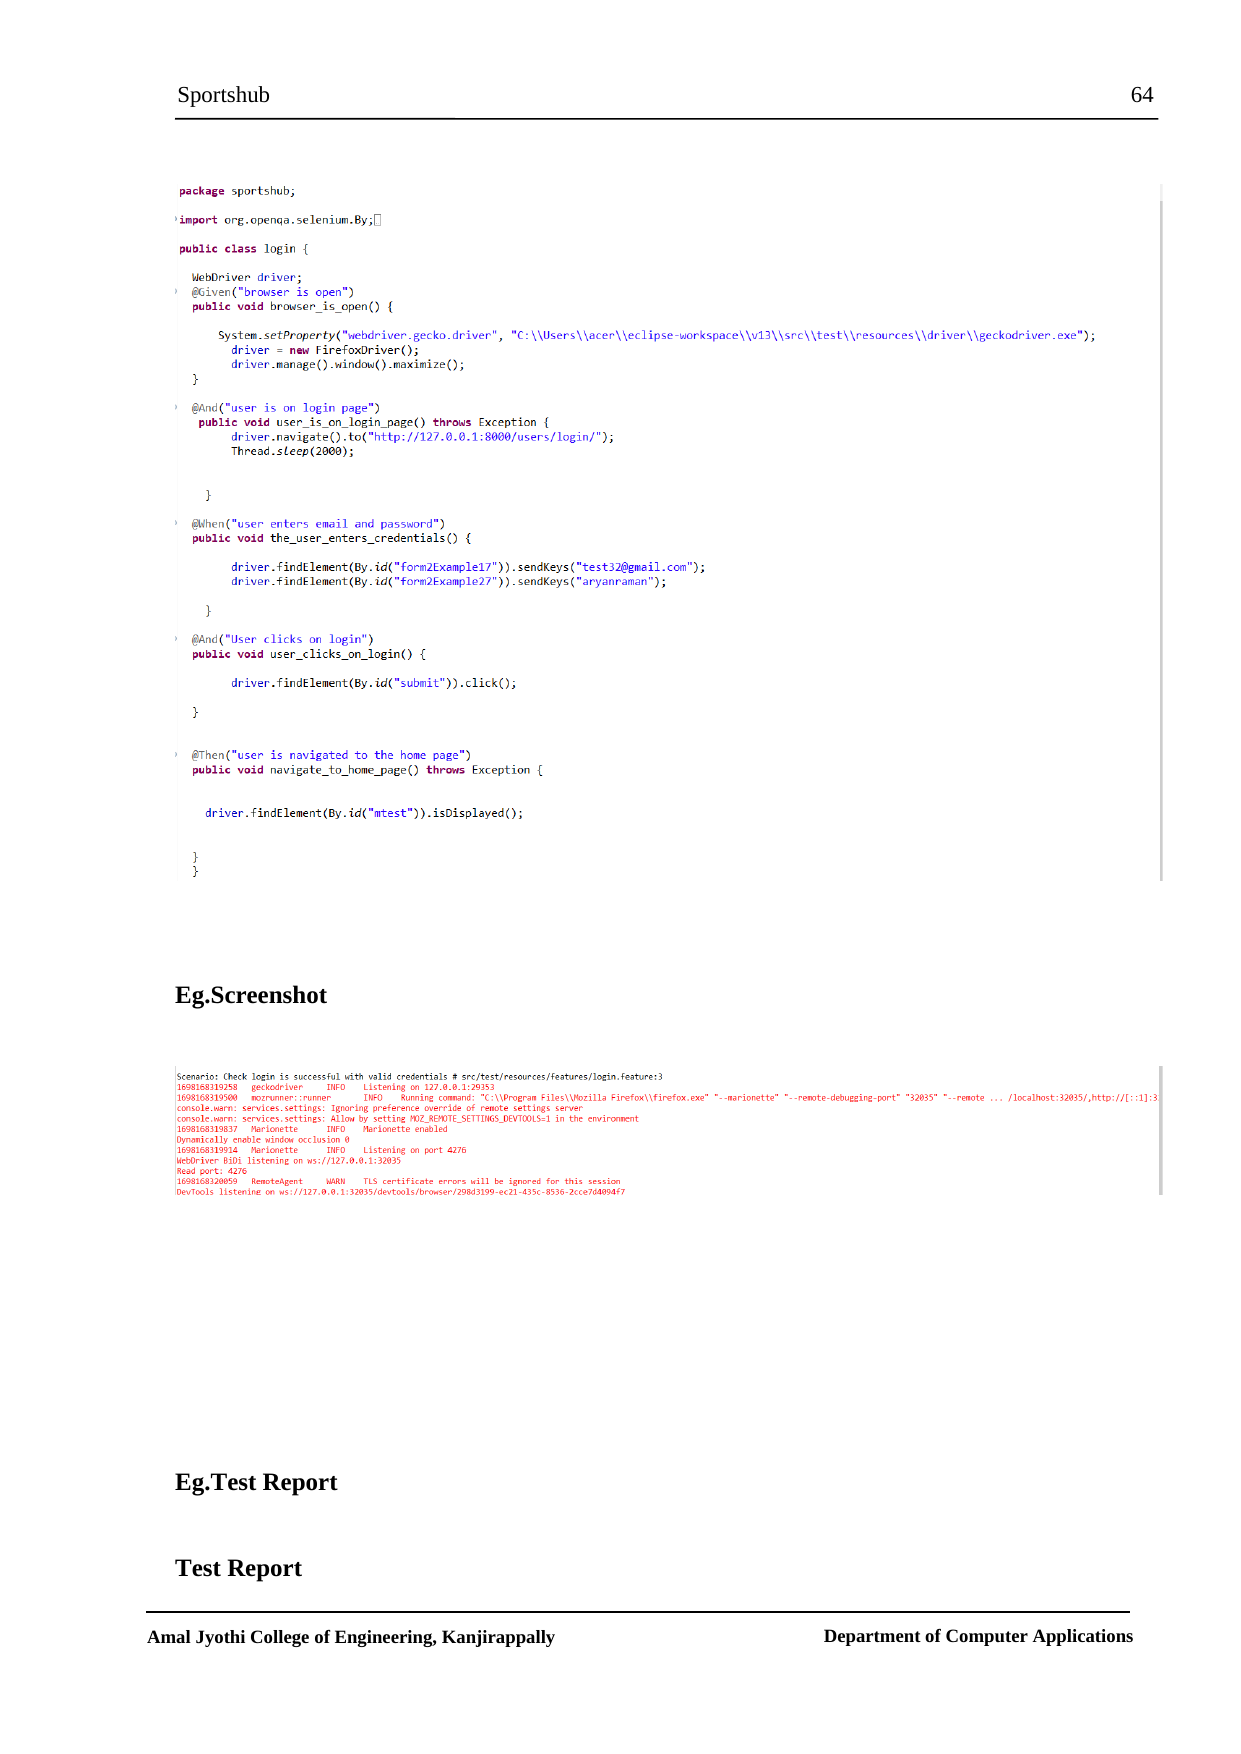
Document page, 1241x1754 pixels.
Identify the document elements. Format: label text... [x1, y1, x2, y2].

text Eg.Screenshot [175, 980, 1043, 1008]
picture [175, 184, 1163, 881]
text Eg.Test Report [175, 1467, 1043, 1495]
picture [175, 1066, 1163, 1195]
text Test Report [175, 1553, 1043, 1582]
